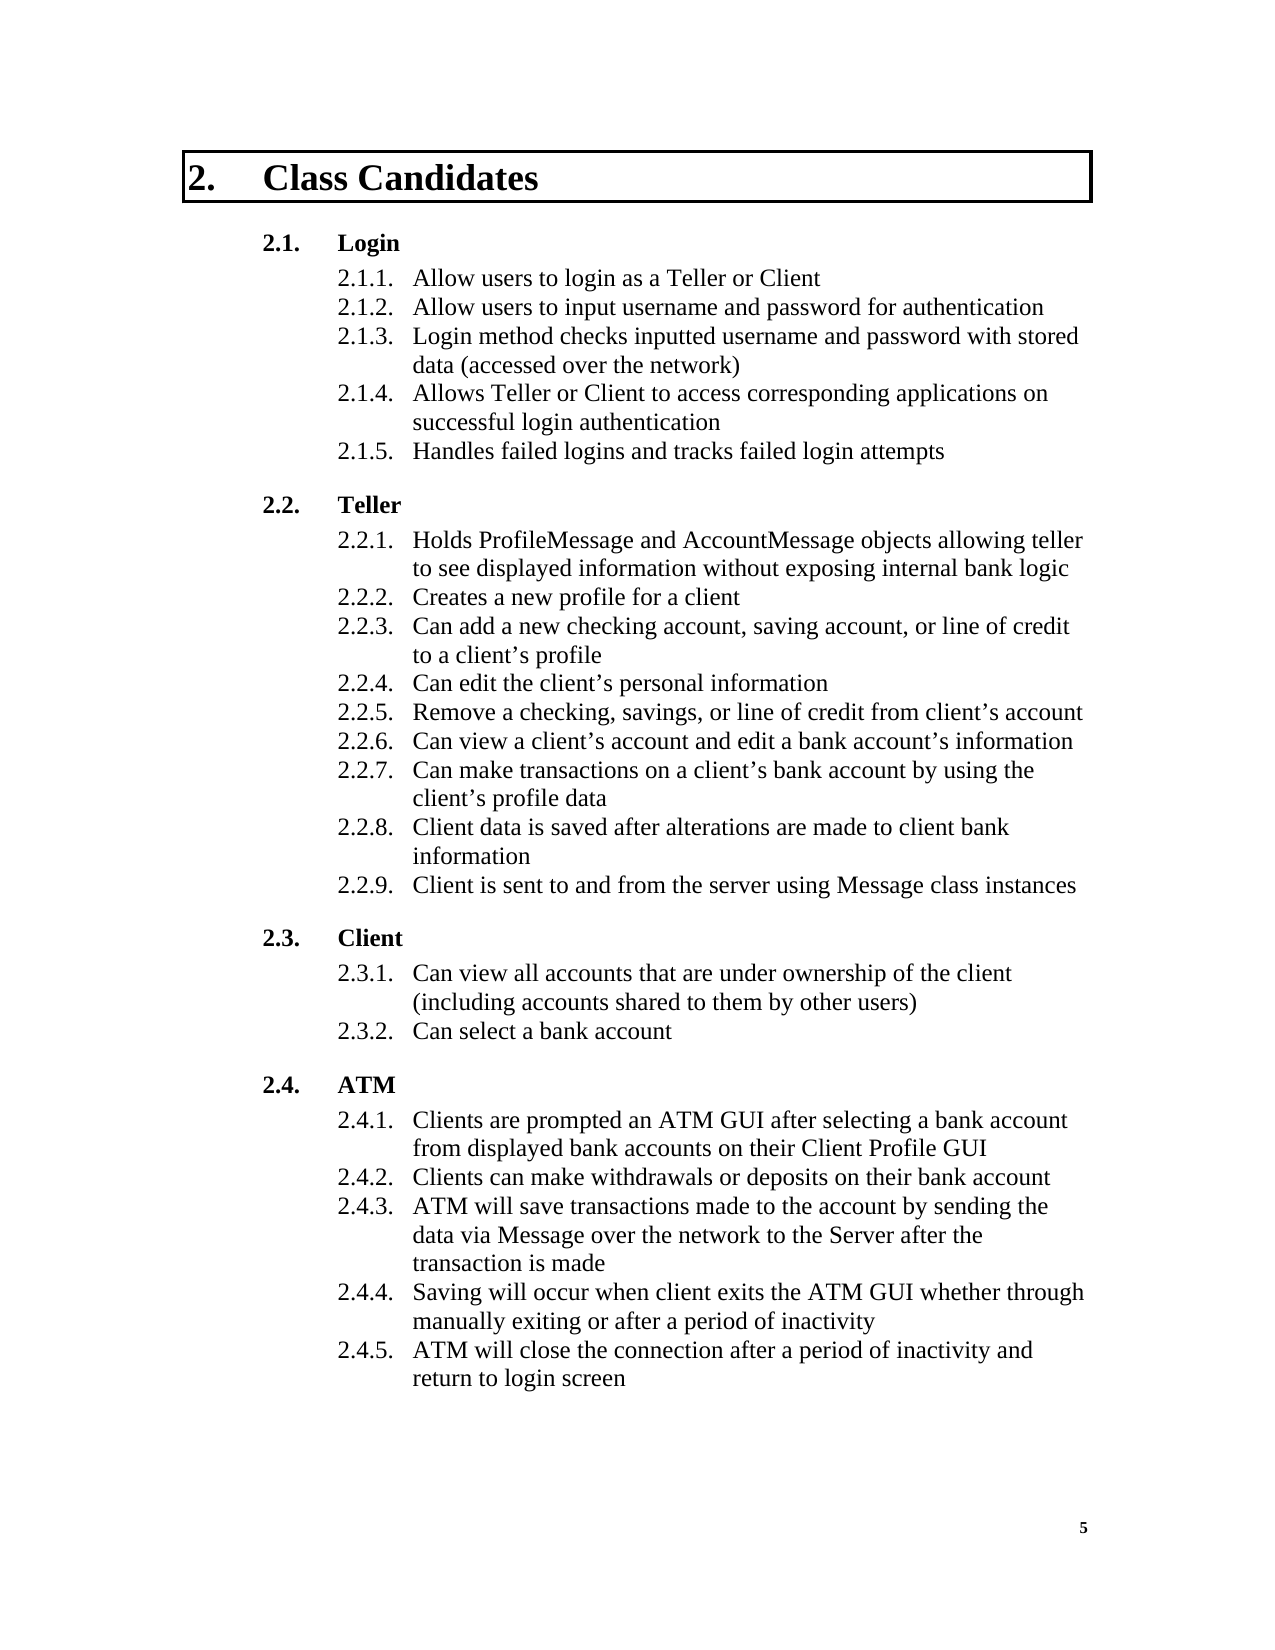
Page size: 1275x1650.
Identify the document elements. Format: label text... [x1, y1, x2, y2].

list ATM will close the connection after a period of inactivity and return to login screen [337, 1335, 1087, 1392]
subtitle Teller [262, 490, 1087, 518]
list Can make transactions on a client’s bank account by using the client’s profile data [337, 755, 1087, 812]
list Handles failed logins and tracks failed login attempts [337, 436, 1087, 465]
list Allows Teller or Client to access corresponding applications on successful login authentication [337, 378, 1087, 436]
list Can add a new checking account, saving account, or line of credit to a client’s profile [337, 611, 1087, 668]
subtitle ATM [262, 1070, 1087, 1098]
list ATM will save transactions made to the account by sending the data via Message over the network to the Server after the transaction is made [337, 1191, 1087, 1277]
list Allow users to login as a Teller or Client [337, 263, 1087, 292]
list Can edit the client’s personal information [337, 668, 1087, 697]
list Can select a bank account [337, 1016, 1087, 1045]
list Can view a client’s account and edit a bank account’s information [337, 726, 1087, 755]
subtitle Client [262, 923, 1087, 952]
list Saving will occur when client exits the ATM GUI whether through manually exiting or after a period of inactivity [337, 1277, 1087, 1335]
list Clients can make withdrawals or deposits on their bank account [337, 1162, 1087, 1191]
list Allow users to input username and password for authentication [337, 292, 1087, 321]
subtitle Login [262, 228, 1087, 257]
list Creates a new profile for a client [337, 582, 1087, 611]
list Clients are prompted an ATM GUI after selecting a bank account from displayed bank accounts on their Client Profile GUI [337, 1105, 1087, 1162]
list Client data is saved after alterations are made to client bank information [337, 812, 1087, 870]
list Remove a checking, savings, or line of credit from client’s account [337, 697, 1087, 726]
list Holds ProfileMessage and AccountMessage objects allowing teller to see displayed information without exposing internal bank logic [337, 525, 1087, 582]
list Client is sent to and from the server using Message class instances [337, 870, 1087, 898]
list Can view all accounts that are under ownership of the client (including accounts shared to them by other users) [337, 958, 1087, 1016]
subtitle Class Candidates [185, 153, 1089, 200]
list Login method checks inputted username and password with stored data (accessed over the network) [337, 321, 1087, 378]
